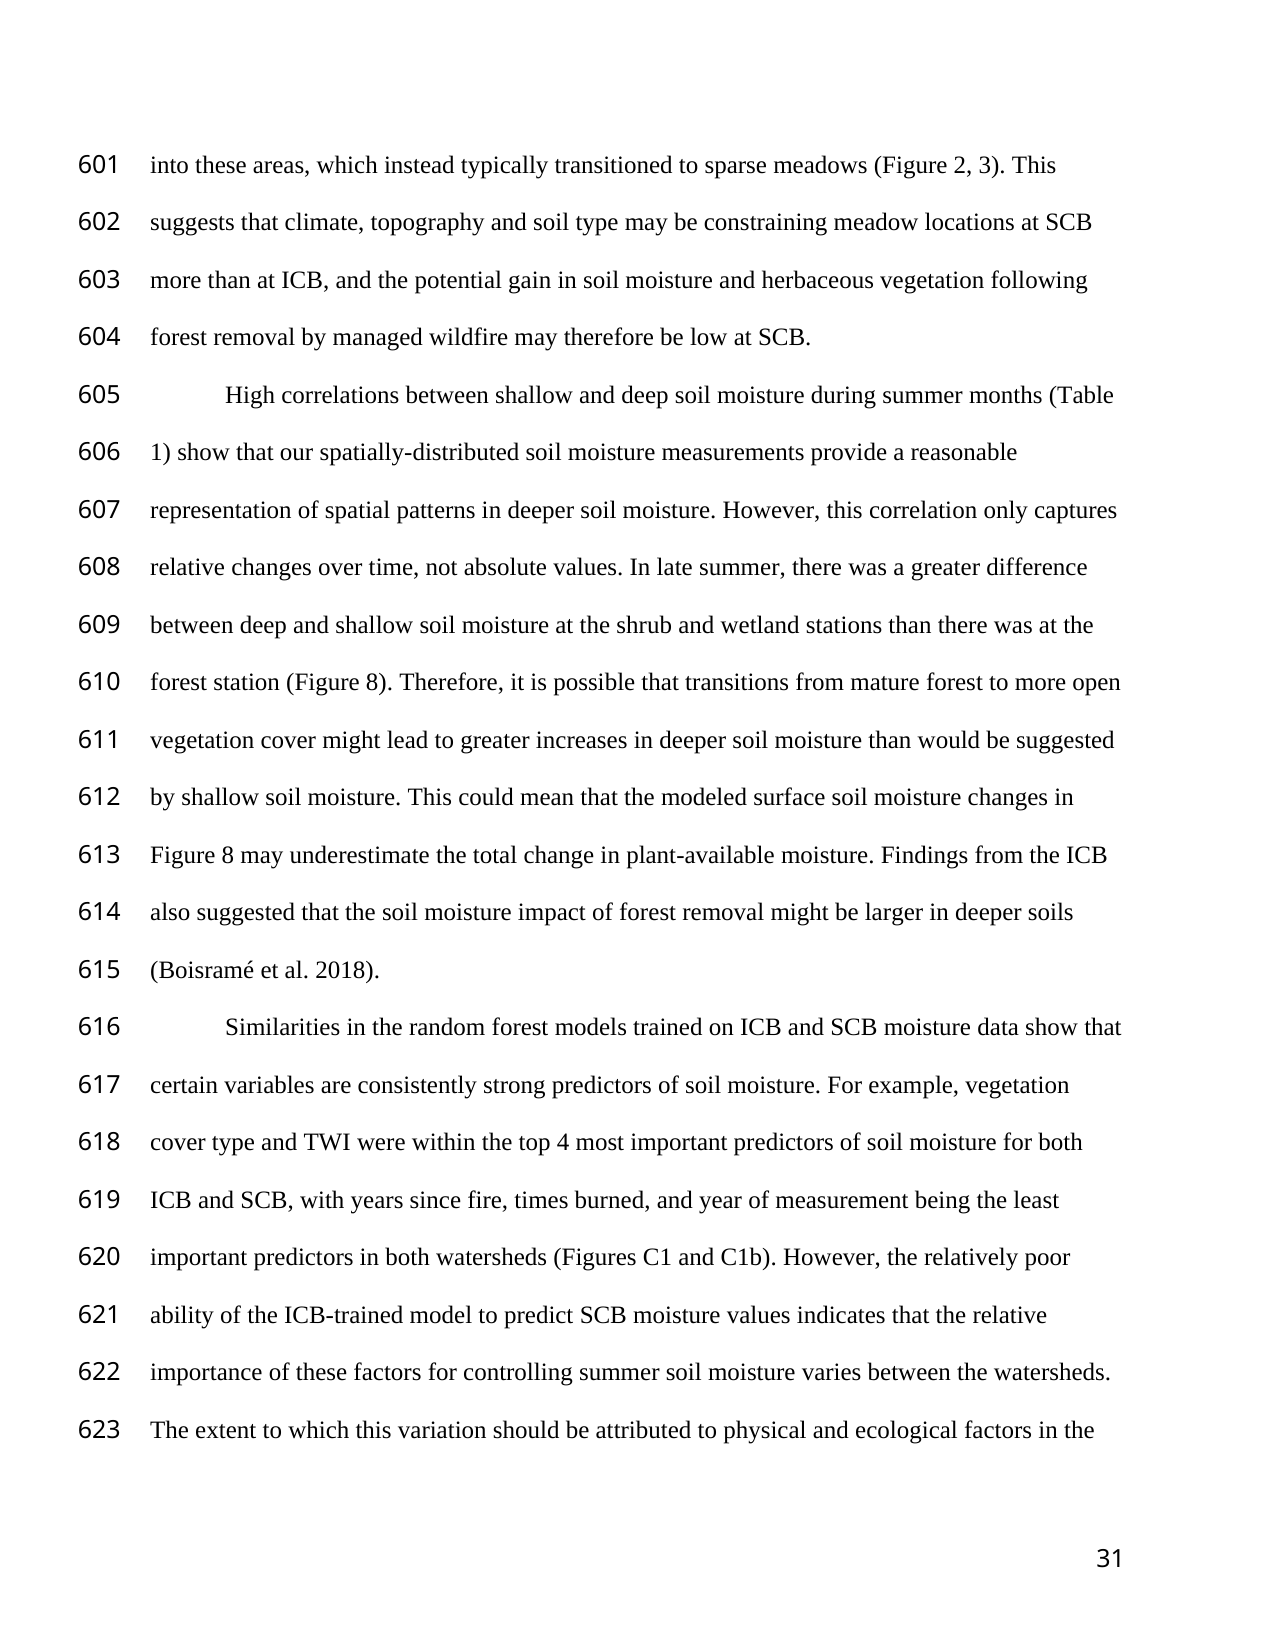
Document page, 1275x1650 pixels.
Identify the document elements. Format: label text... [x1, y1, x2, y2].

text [150, 150, 1125, 351]
text High correlations between shallow and deep soil moisture during summer months (Table 1) show that our spatially-distributed soil moisture measurements provide a reasonable representation of spatial patterns in deeper soil moisture. However, this correlation only captures relative changes over time, not absolute values. In late summer, there was a greater difference between deep and shallow soil moisture at the shrub and wetland stations than there was at the forest station (Figure 8). Therefore, it is possible that transitions from mature forest to more open vegetation cover might lead to greater increases in deeper soil moisture than would be suggested by shallow soil moisture. This could mean that the modeled surface soil moisture changes in Figure 8 may underestimate the total change in plant-available moisture. Findings from the ICB also suggested that the soil moisture impact of forest removal might be larger in deeper soils (Boisramé et al. 2018). [150, 380, 1125, 984]
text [150, 1012, 1125, 1444]
